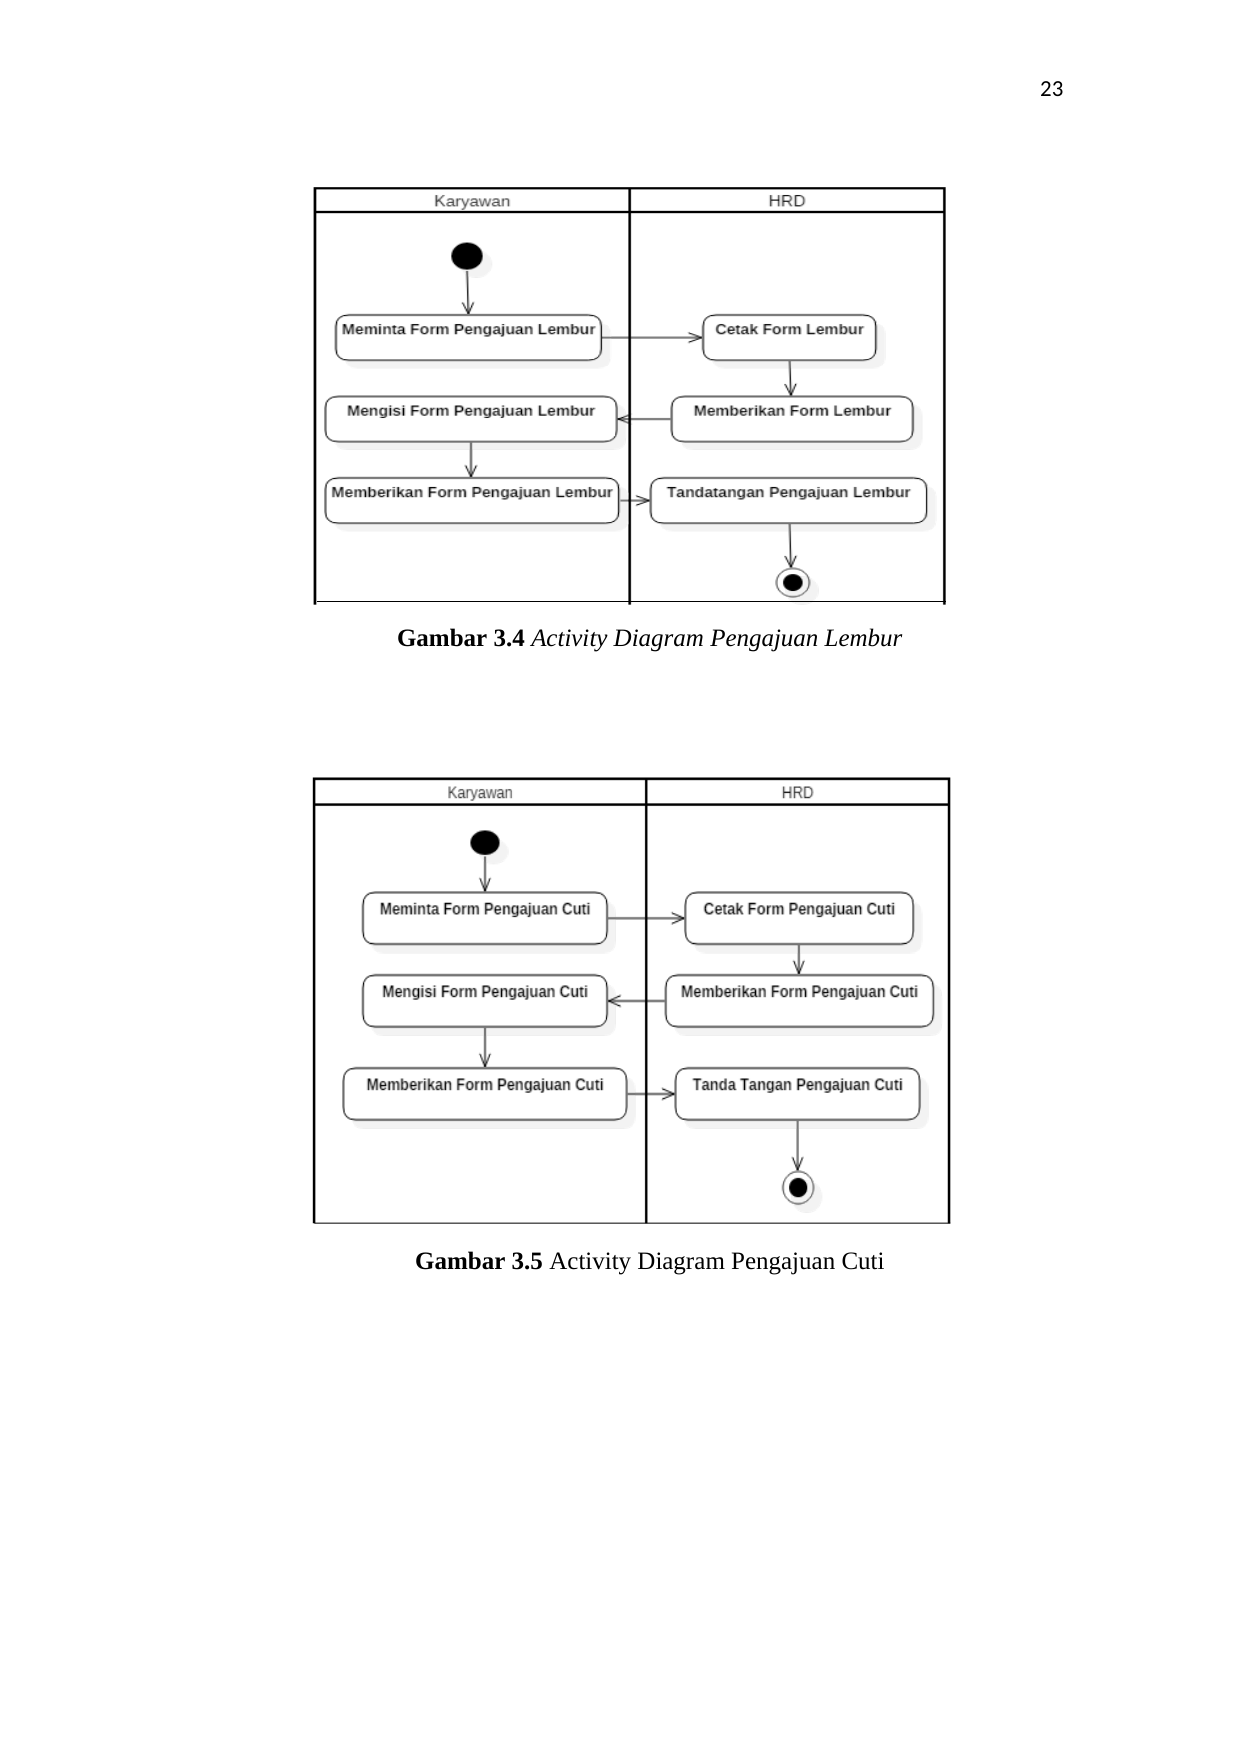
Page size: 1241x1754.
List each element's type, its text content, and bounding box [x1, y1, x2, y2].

picture [302, 766, 998, 1228]
text Gambar 3.5 Activity Diagram Pengajuan Cuti [236, 1246, 1063, 1275]
picture [302, 177, 997, 605]
text Gambar 3.4 Activity Diagram Pengajuan Lembur [236, 623, 1063, 652]
